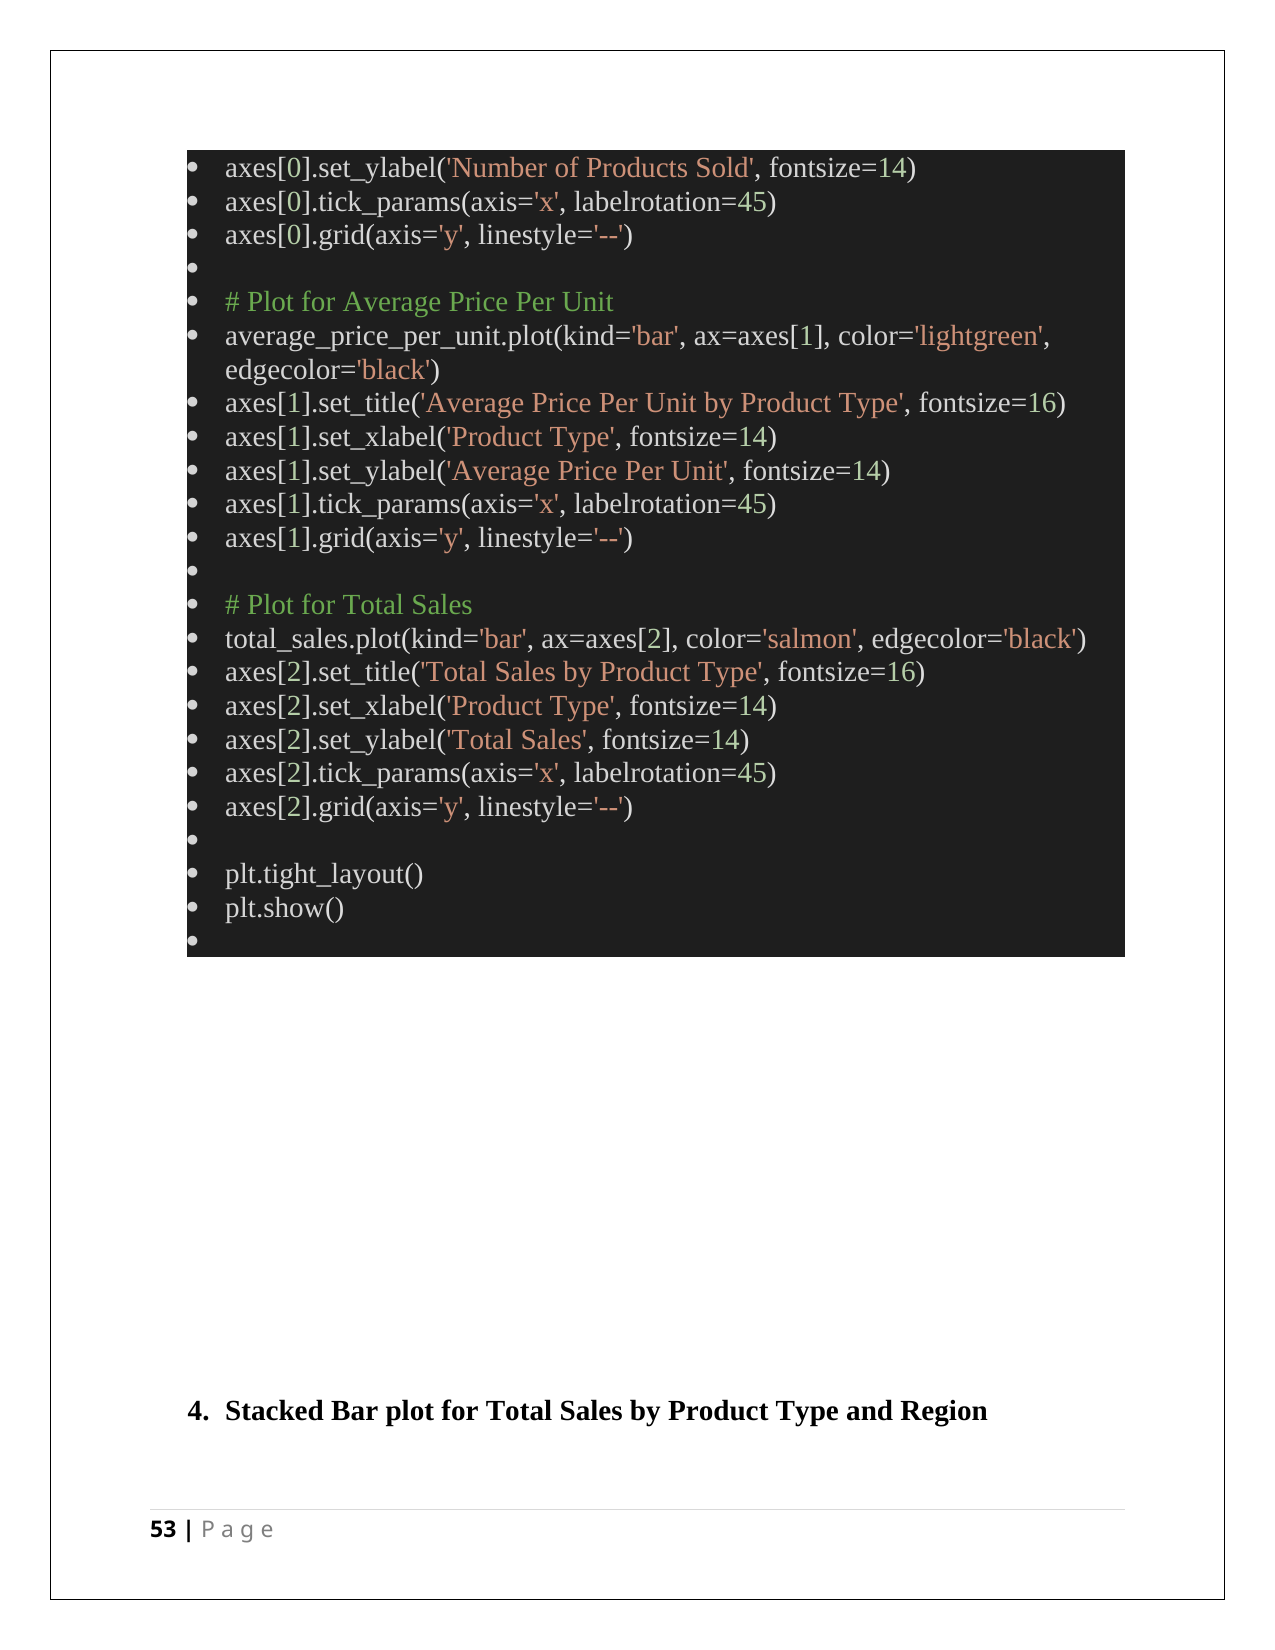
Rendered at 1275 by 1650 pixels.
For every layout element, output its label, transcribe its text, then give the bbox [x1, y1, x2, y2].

list # Plot for Average Price Per Unit [187, 284, 1125, 318]
list axes[1].set_xlabel('Product Type', fontsize=14) [187, 419, 1125, 453]
list axes[1].tick_params(axis='x', labelrotation=45) [187, 486, 1125, 520]
list total_sales.plot(kind='bar', ax=axes[2], color='salmon', edgecolor='black') [187, 621, 1125, 654]
list average_price_per_unit.plot(kind='bar', ax=axes[1], color='lightgreen', edgecolor='black') [187, 318, 1125, 385]
list plt.tight_layout() [187, 856, 1125, 890]
list axes[2].set_title('Total Sales by Product Type', fontsize=16) [187, 654, 1125, 688]
list axes[1].grid(axis='y', linestyle='--') [187, 520, 1125, 554]
list axes[0].set_ylabel('Number of Products Sold', fontsize=14) [187, 150, 1125, 184]
list axes[0].grid(axis='y', linestyle='--') [187, 217, 1125, 251]
list axes[2].tick_params(axis='x', labelrotation=45) [187, 756, 1125, 789]
list axes[2].set_xlabel('Product Type', fontsize=14) [187, 688, 1125, 722]
list axes[0].tick_params(axis='x', labelrotation=45) [187, 184, 1125, 217]
list # Plot for Total Sales [187, 587, 1125, 621]
list Stacked Bar plot for Total Sales by Product Type and Region [187, 1393, 1125, 1427]
list axes[1].set_ylabel('Average Price Per Unit', fontsize=14) [187, 453, 1125, 486]
list axes[2].set_ylabel('Total Sales', fontsize=14) [187, 722, 1125, 756]
list axes[1].set_title('Average Price Per Unit by Product Type', fontsize=16) [187, 385, 1125, 419]
list plt.show() [187, 890, 1125, 924]
list axes[2].grid(axis='y', linestyle='--') [187, 789, 1125, 823]
